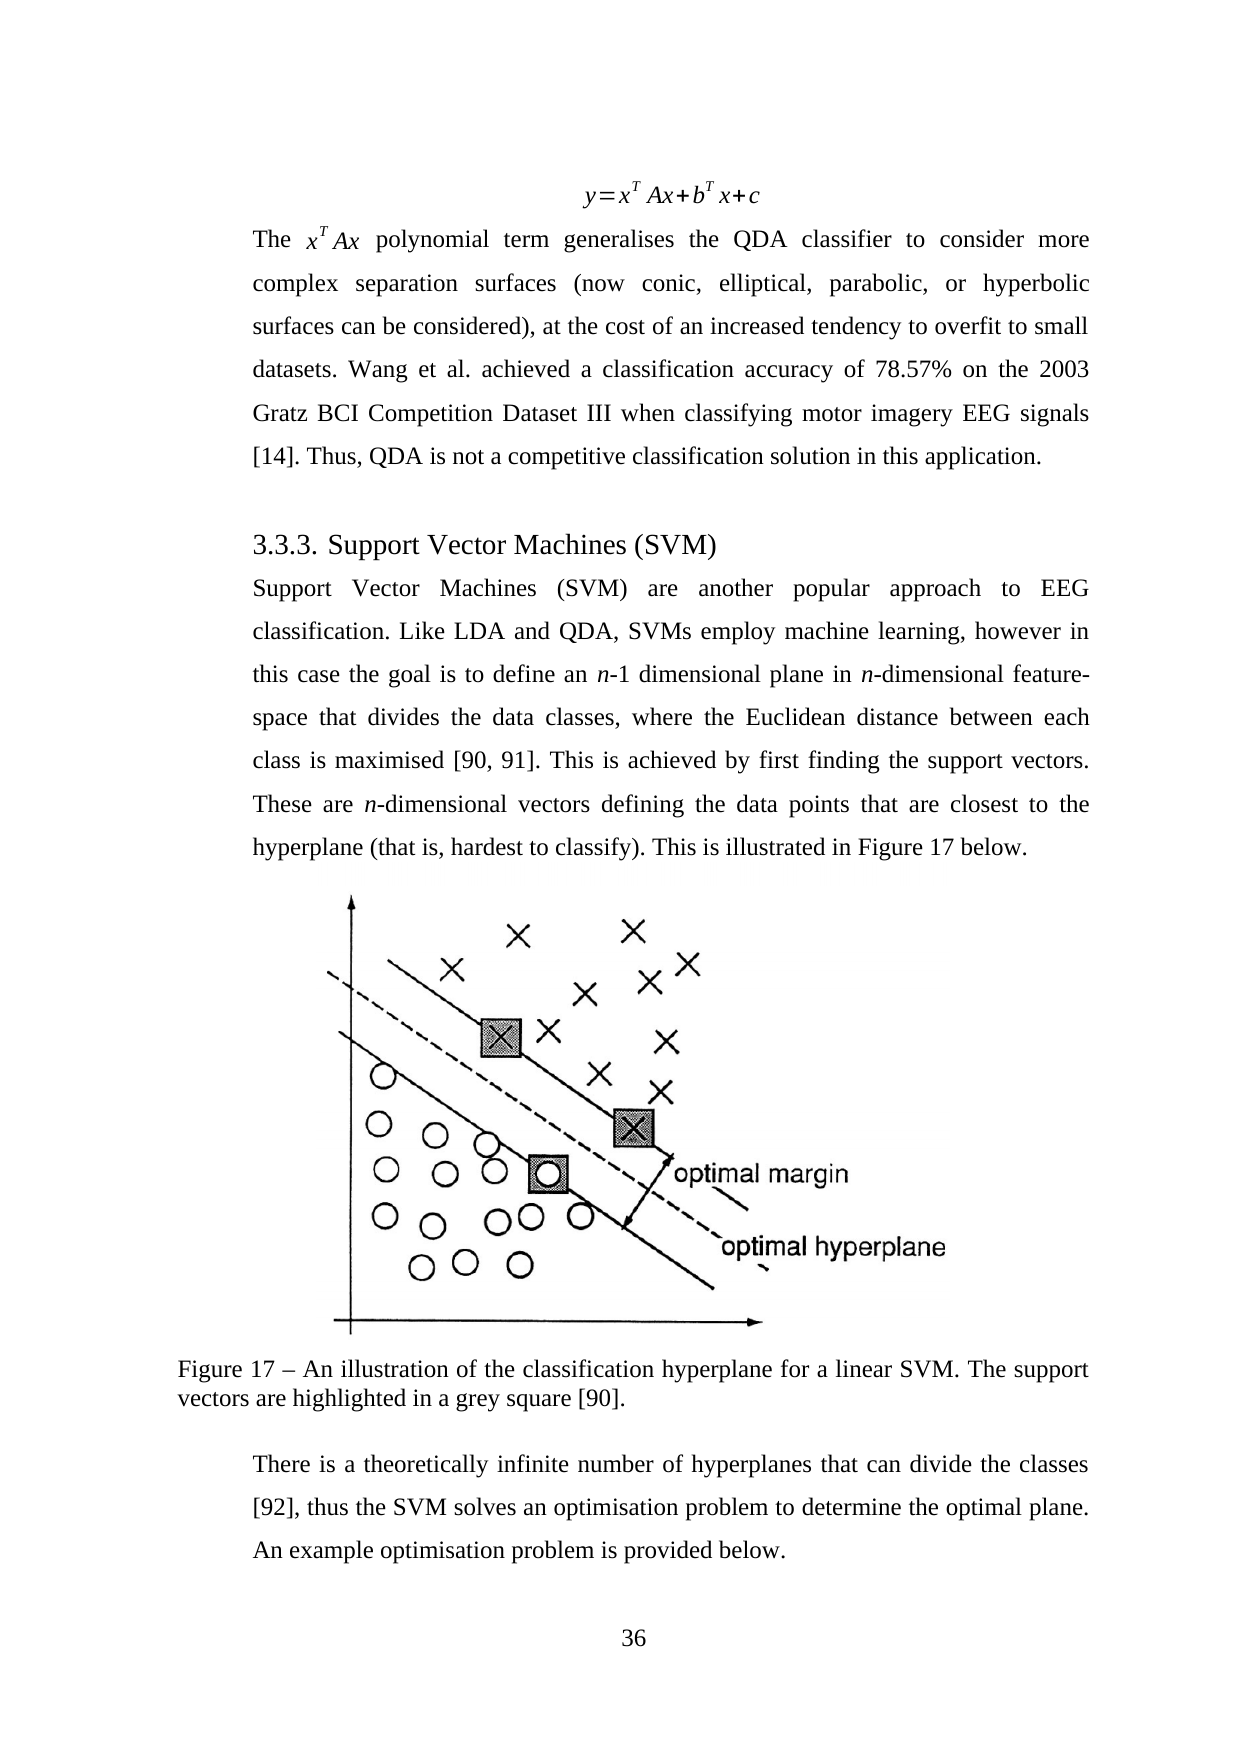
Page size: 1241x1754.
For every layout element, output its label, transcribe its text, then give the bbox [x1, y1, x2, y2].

subtitle Support Vector Machines (SVM) [252, 527, 1090, 561]
text The polynomial term generalises the QDA classifier to consider more complex separation surfaces (now conic, elliptical, parabolic, or hyperbolic surfaces can be considered), at the cost of an increased tendency to overfit to small datasets. Wang et al. achieved a classification accuracy of 78.57% on the 2003 Gratz BCI Competition Dataset III when classifying motor imagery EEG signals [14]. Thus, QDA is not a competitive classification solution in this application. [252, 223, 1090, 469]
text There is a theoretically infinite number of hyperplanes that can divide the classes [92], thus the SVM solves an optimisation problem to determine the optimal plane. An example optimisation problem is provided below. [252, 1449, 1090, 1564]
picture [315, 862, 950, 1340]
text Support Vector Machines (SVM) are another popular approach to EEG classification. Like LDA and QDA, SVMs employ machine learning, however in this case the goal is to define an n-1 dimensional plane in n-dimensional feature-space that divides the data classes, where the Euclidean distance between each class is maximised [90, 91]. This is achieved by first finding the support vectors. These are n-dimensional vectors defining the data points that are closest to the hyperplane (that is, hardest to classify). This is illustrated in Figure 17 below. [252, 573, 1090, 861]
